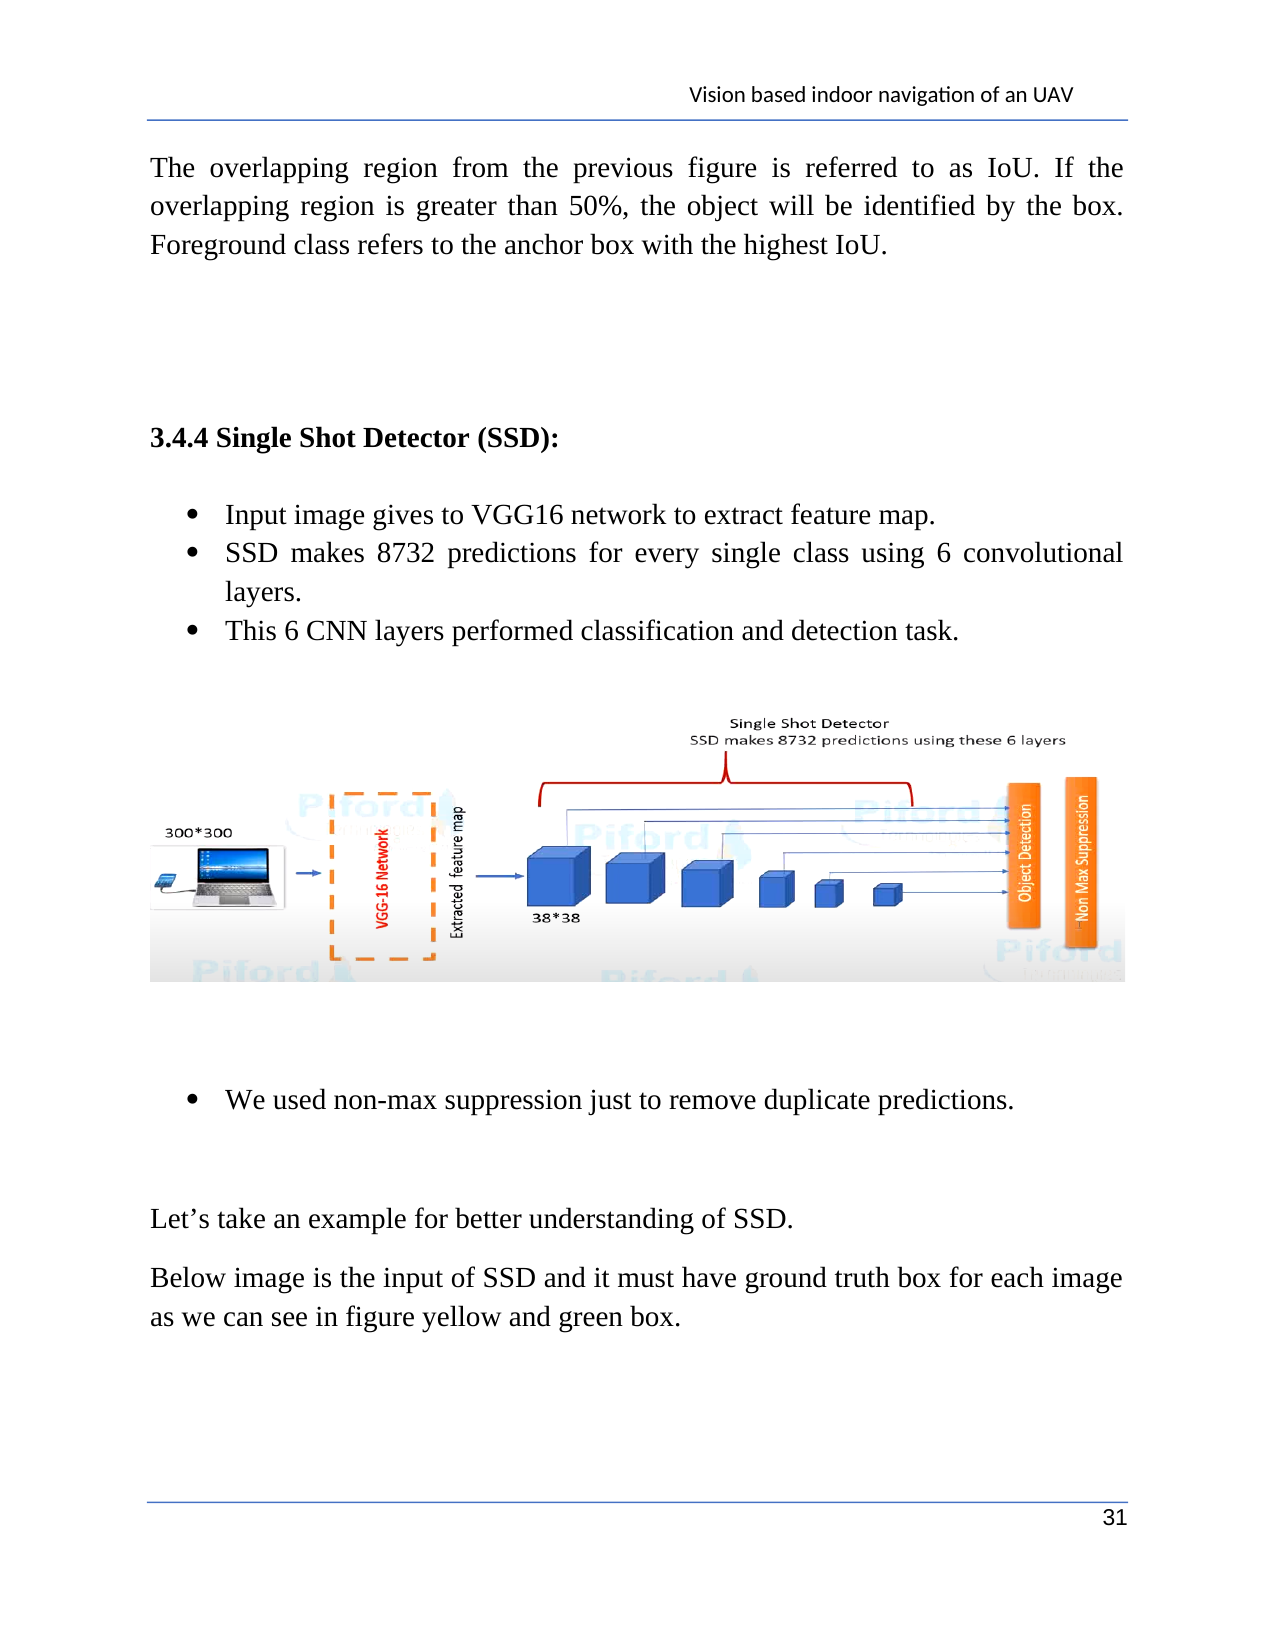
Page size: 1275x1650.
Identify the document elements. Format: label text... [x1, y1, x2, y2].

picture [150, 713, 1125, 982]
list This 6 CNN layers performed classification and detection task. [187, 613, 1125, 646]
text The overlapping region from the previous figure is referred to as IoU. If the overlapping region is greater than 50%, the object will be identified by the box. Foreground class refers to the anchor box with the highest IoU. [150, 150, 1125, 261]
text Below image is the input of SSD and it must have ground truth box for each image as we can see in figure yellow and green box. [150, 1261, 1125, 1333]
text 3.4.4 Single Shot Detector (SSD): [150, 420, 1125, 453]
list SSD makes 8732 predictions for every single class using 6 convolutional layers. [187, 535, 1125, 608]
list We used non-max suppression just to remove duplicate predictions. [187, 1082, 1125, 1116]
list Input image gives to VGG16 network to extract feature map. [187, 497, 1125, 530]
text Let’s take an example for better understanding of SSD. [150, 1201, 1125, 1235]
